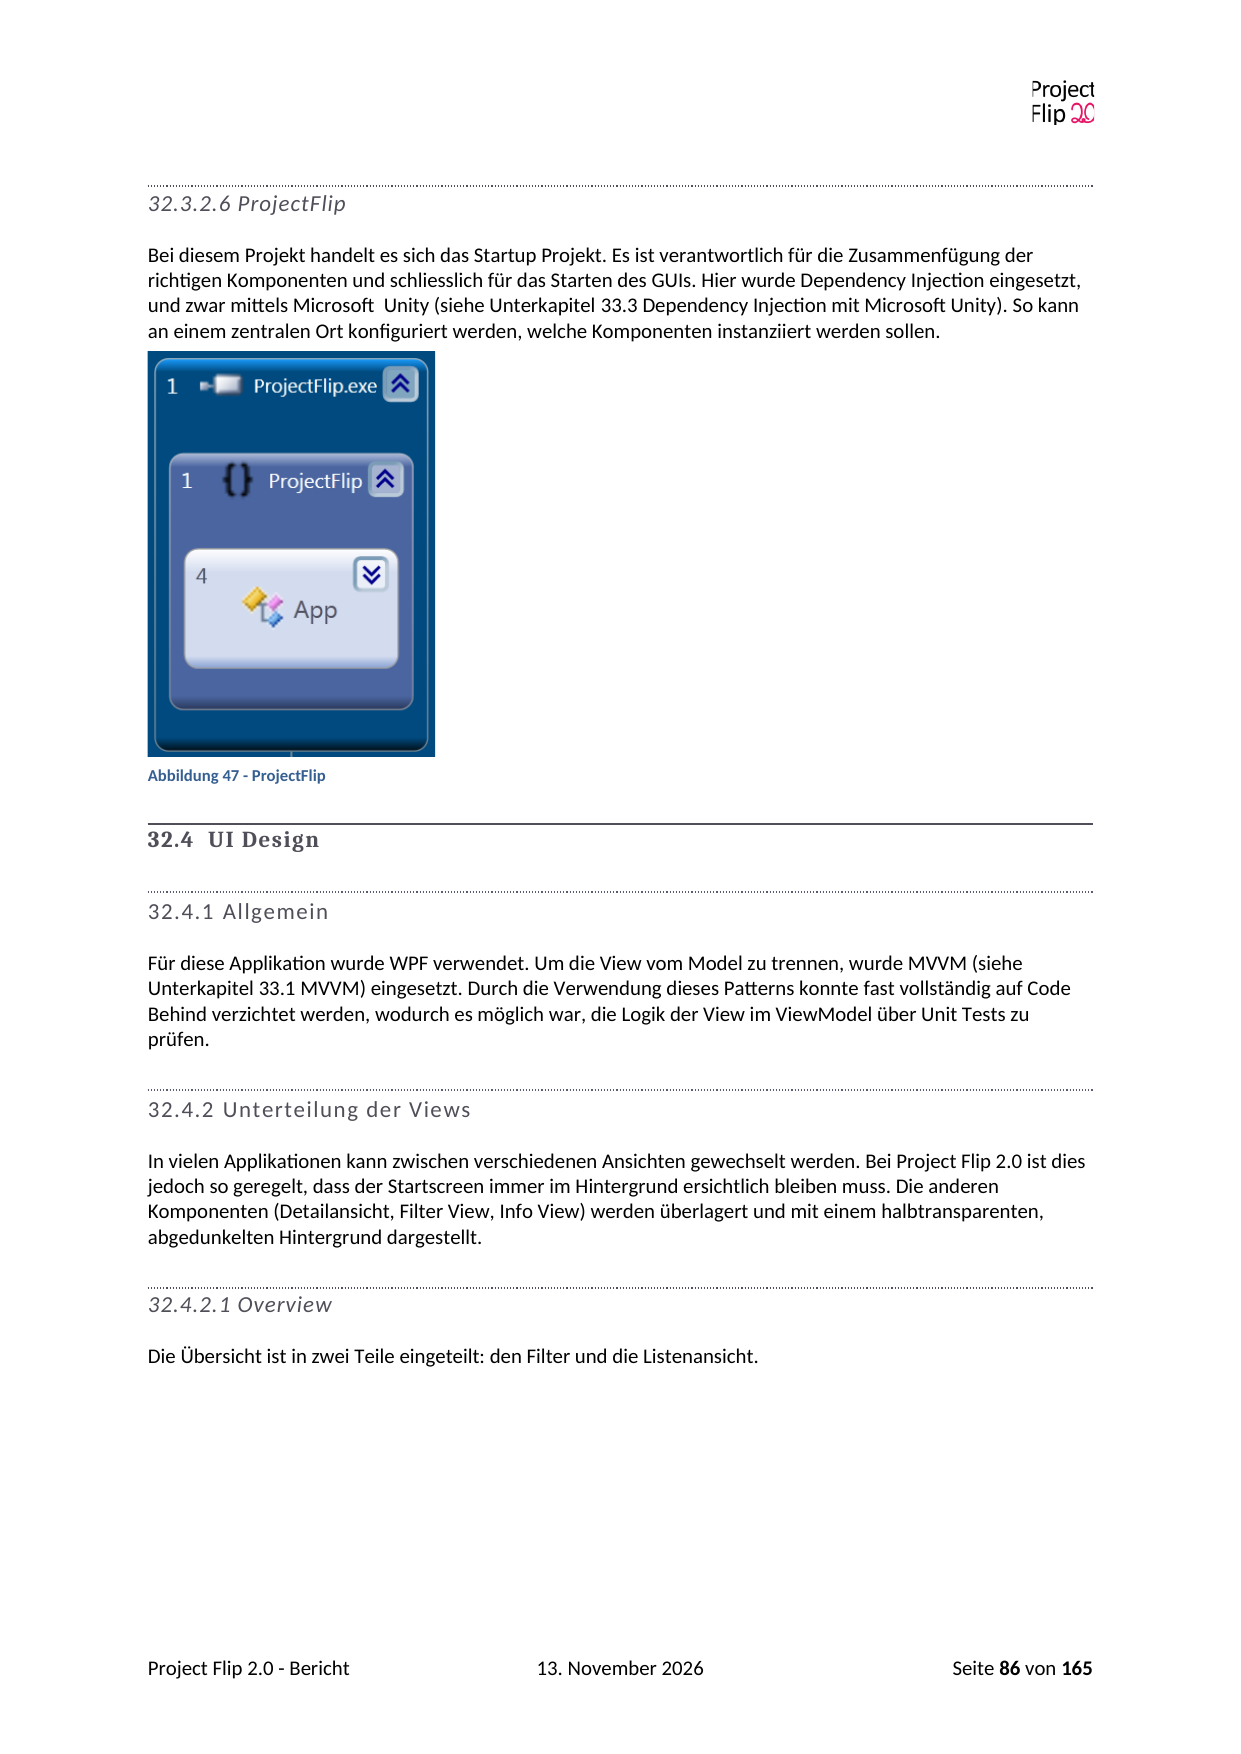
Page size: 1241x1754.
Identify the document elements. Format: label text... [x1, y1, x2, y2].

text Die Übersicht ist in zwei Teile eingeteilt: den Filter und die Listenansicht. [148, 1344, 1093, 1369]
text Bei diesem Projekt handelt es sich das Startup Projekt. Es ist verantwortlich für die Zusammenfügung der richtigen Komponenten und schliesslich für das Starten des GUIs. Hier wurde Dependency Injection eingesetzt, und zwar mittels Microsoft Unity (siehe Unterkapitel 33.3 Dependency Injection mit Microsoft Unity). So kann an einem zentralen Ort konfiguriert werden, welche Komponenten instanziiert werden sollen. [148, 242, 1093, 343]
picture [1081, 79, 1097, 124]
subtitle ProjectFlip [148, 185, 1093, 217]
subtitle UI Design [148, 825, 1093, 854]
text In vielen Applikationen kann zwischen verschiedenen Ansichten gewechselt werden. Bei Project Flip 2.0 ist dies jedoch so geregelt, dass der Startscreen immer im Hintergrund ersichtlich bleiben muss. Die anderen Komponenten (Detailansicht, Filter View, Info View) werden überlagert und mit einem halbtransparenten, abgedunkelten Hintergrund dargestellt. [148, 1148, 1093, 1249]
text Für diese Applikation wurde WPF verwendet. Um die View vom Model zu trennen, wurde MVVM (siehe Unterkapitel 33.1 MVVM) eingesetzt. Durch die Verwendung dieses Patterns konnte fast vollständig auf Code Behind verzichtet werden, wodurch es möglich war, die Logik der View im ViewModel über Unit Tests zu prüfen. [148, 950, 1093, 1052]
subtitle Overview [148, 1287, 1093, 1319]
subtitle Unterteilung der Views [148, 1089, 1093, 1123]
subtitle Allgemein [148, 891, 1093, 925]
picture [147, 351, 436, 757]
text Abbildung 47 - ProjectFlip [148, 765, 1093, 786]
